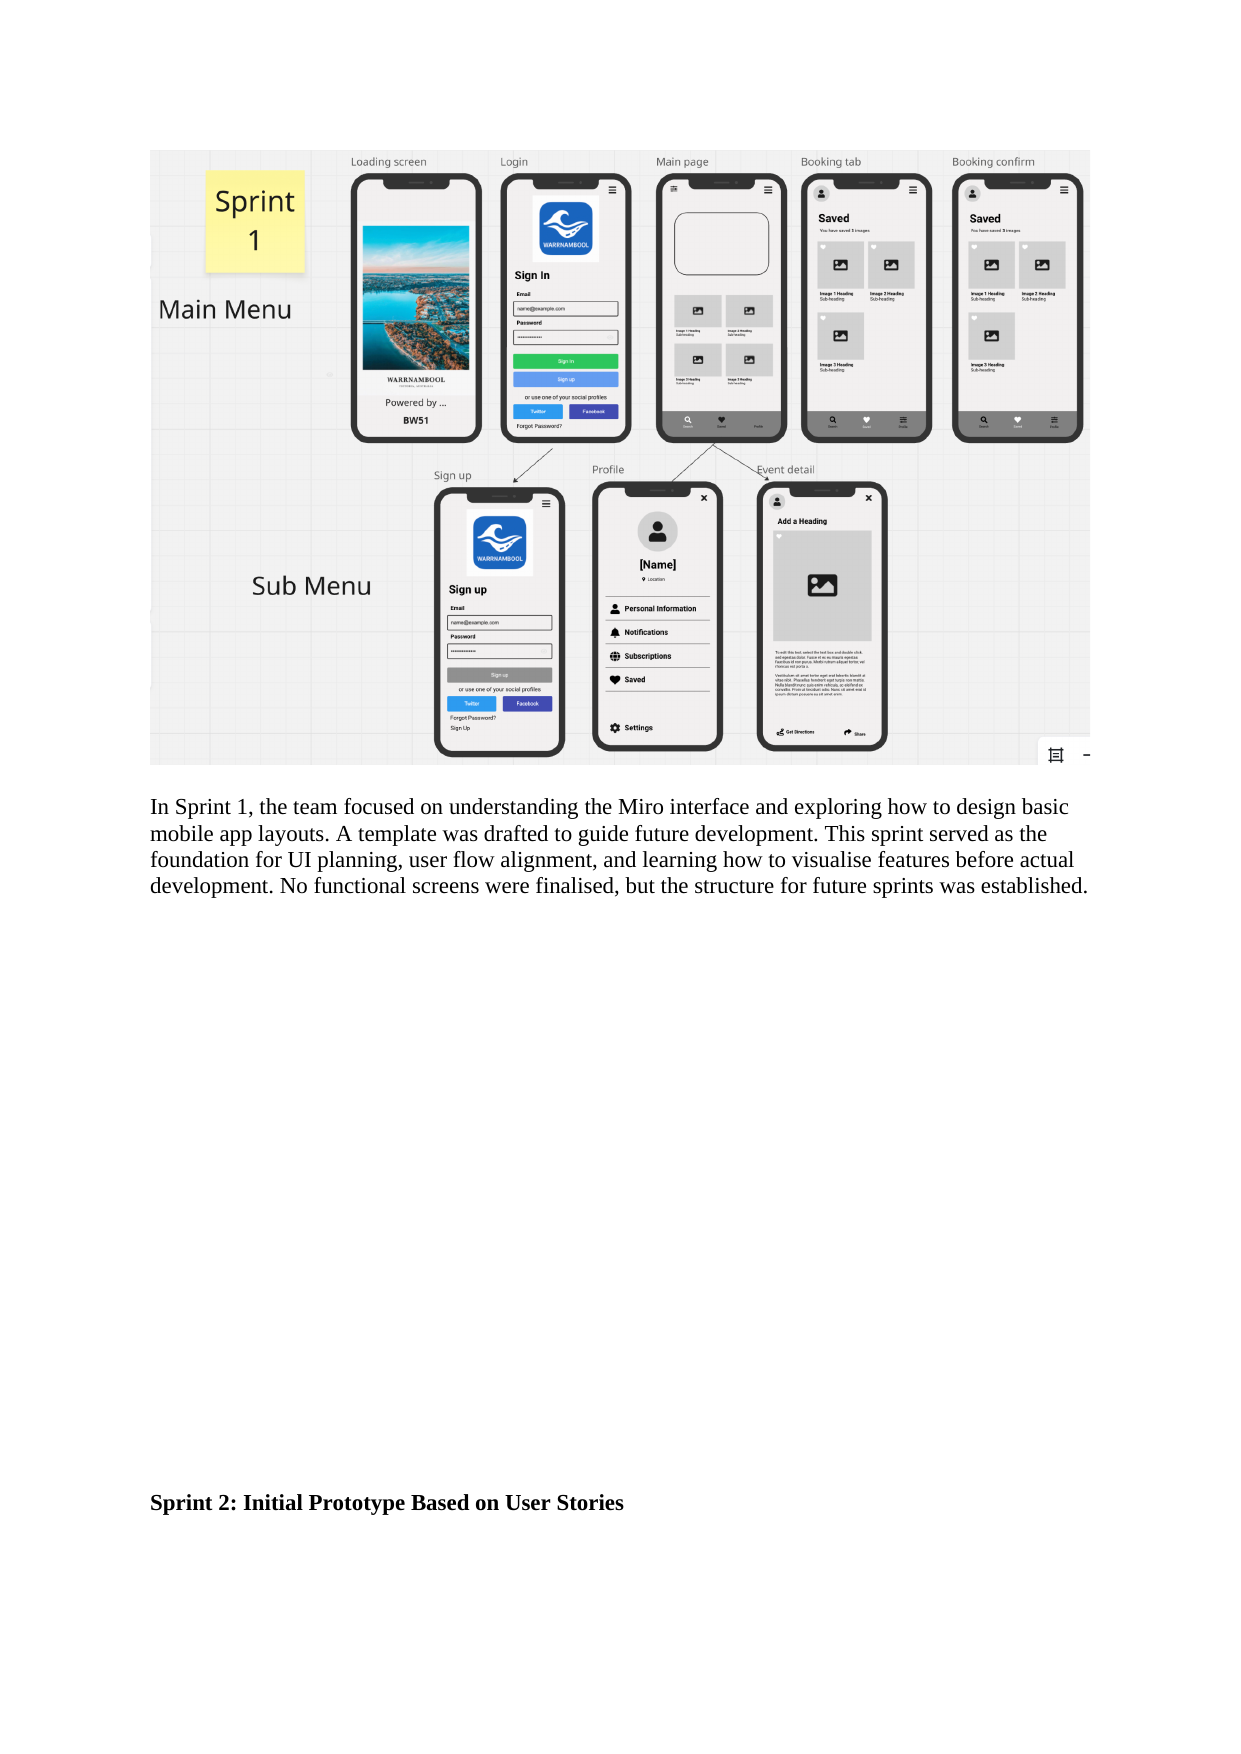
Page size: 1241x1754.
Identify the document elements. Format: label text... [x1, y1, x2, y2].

subtitle Sprint 2: Initial Prototype Based on User Stories [150, 1489, 1090, 1515]
picture [150, 150, 1091, 765]
text In Sprint 1, the team focused on understanding the Miro interface and exploring how to design basic mobile app layouts. A template was drafted to guide future development. This sprint served as the foundation for UI planning, user flow alignment, and learning how to visualise features before actual development. No functional screens were finalised, but the structure for future sprints was established. [150, 793, 1090, 899]
